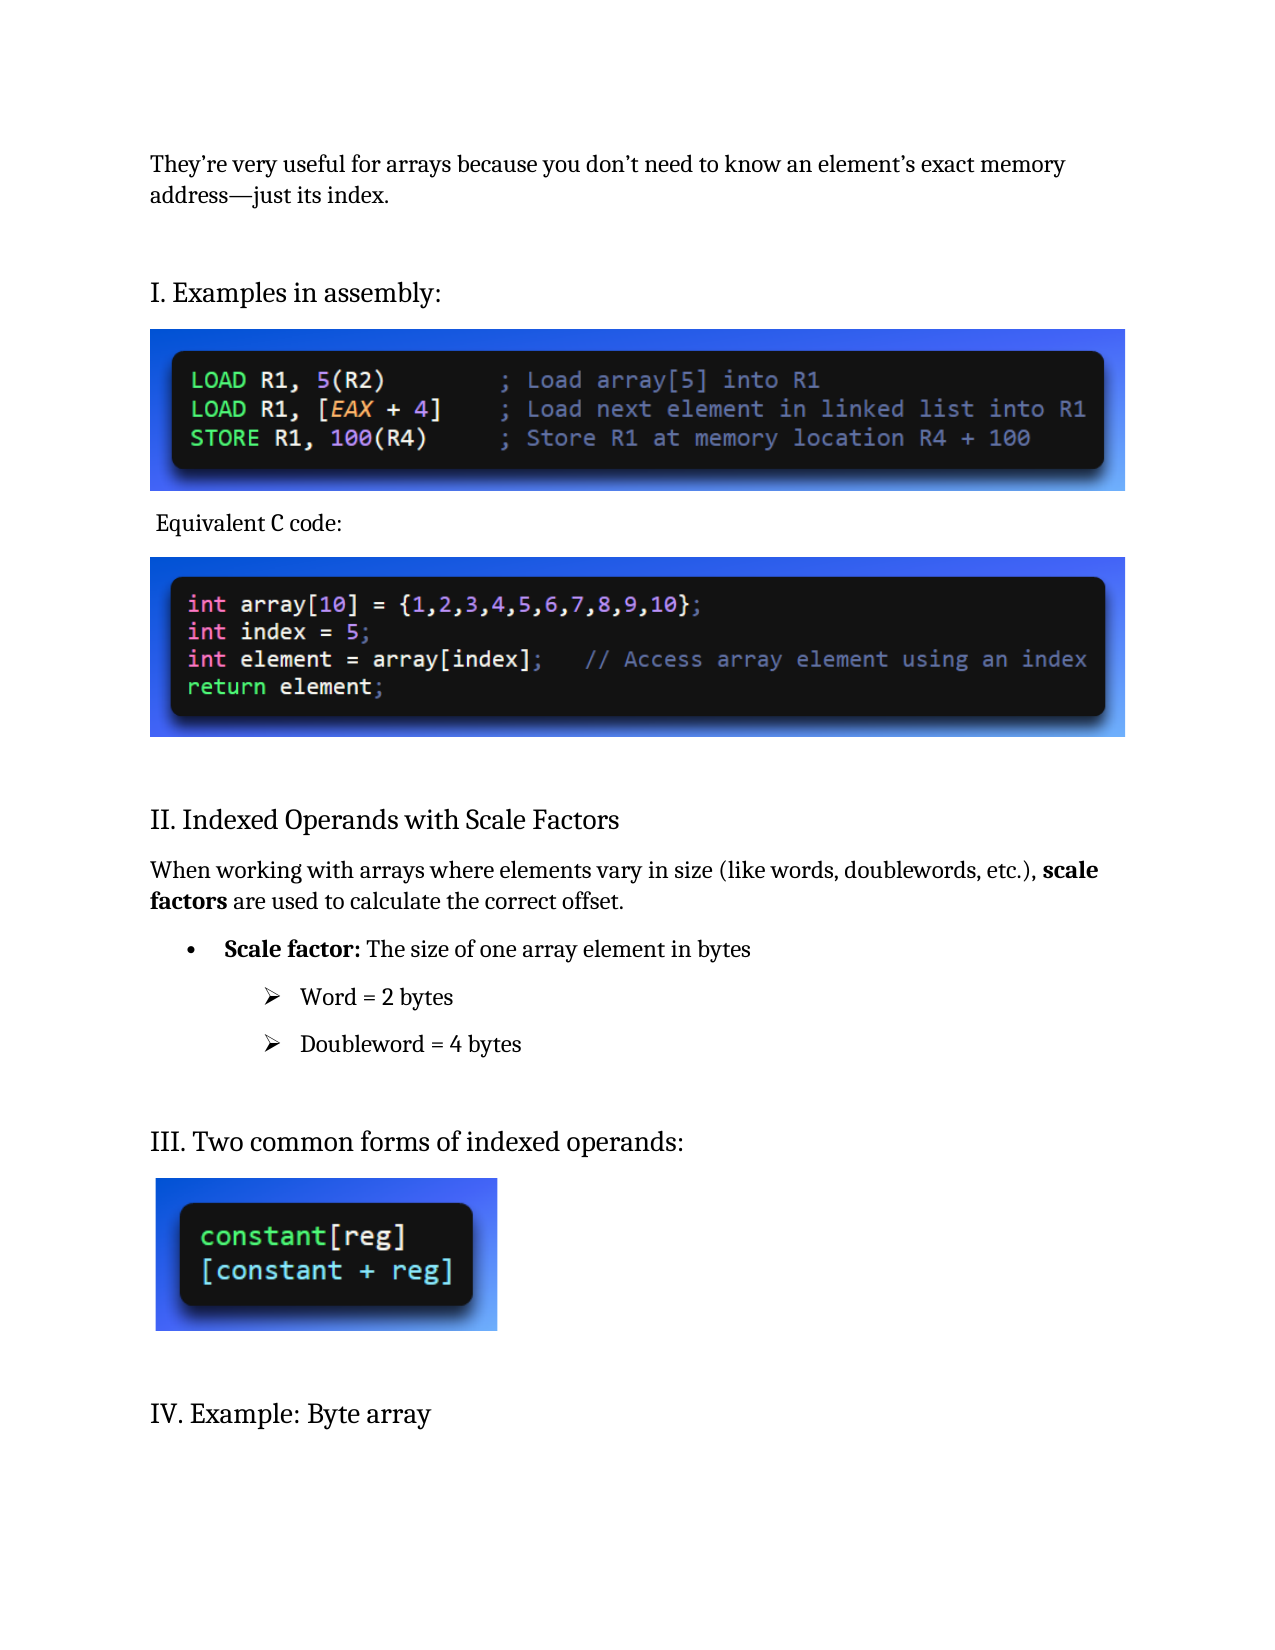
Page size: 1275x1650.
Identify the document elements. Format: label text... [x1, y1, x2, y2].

text I. Examples in assembly: [150, 276, 1125, 310]
text Equivalent C code: [150, 509, 1125, 538]
text III. Two common forms of indexed operands: [150, 1126, 1125, 1159]
list Word = 2 bytes [262, 982, 1125, 1011]
text IV. Example: Byte array [150, 1397, 1125, 1431]
picture [150, 557, 1125, 737]
list Doubleword = 4 bytes [262, 1030, 1125, 1059]
picture [150, 329, 1125, 491]
text When working with arrays where elements vary in size (like words, doublewords, etc.), scale factors are used to calculate the correct offset. [150, 856, 1125, 916]
text They’re very useful for arrays because you don’t need to know an element’s exact memory address—just its index. [150, 150, 1125, 210]
list Scale factor: The size of one array element in bytes [187, 935, 1125, 963]
text II. Indexed Operands with Scale Factors [150, 803, 1125, 837]
picture [155, 1178, 498, 1331]
